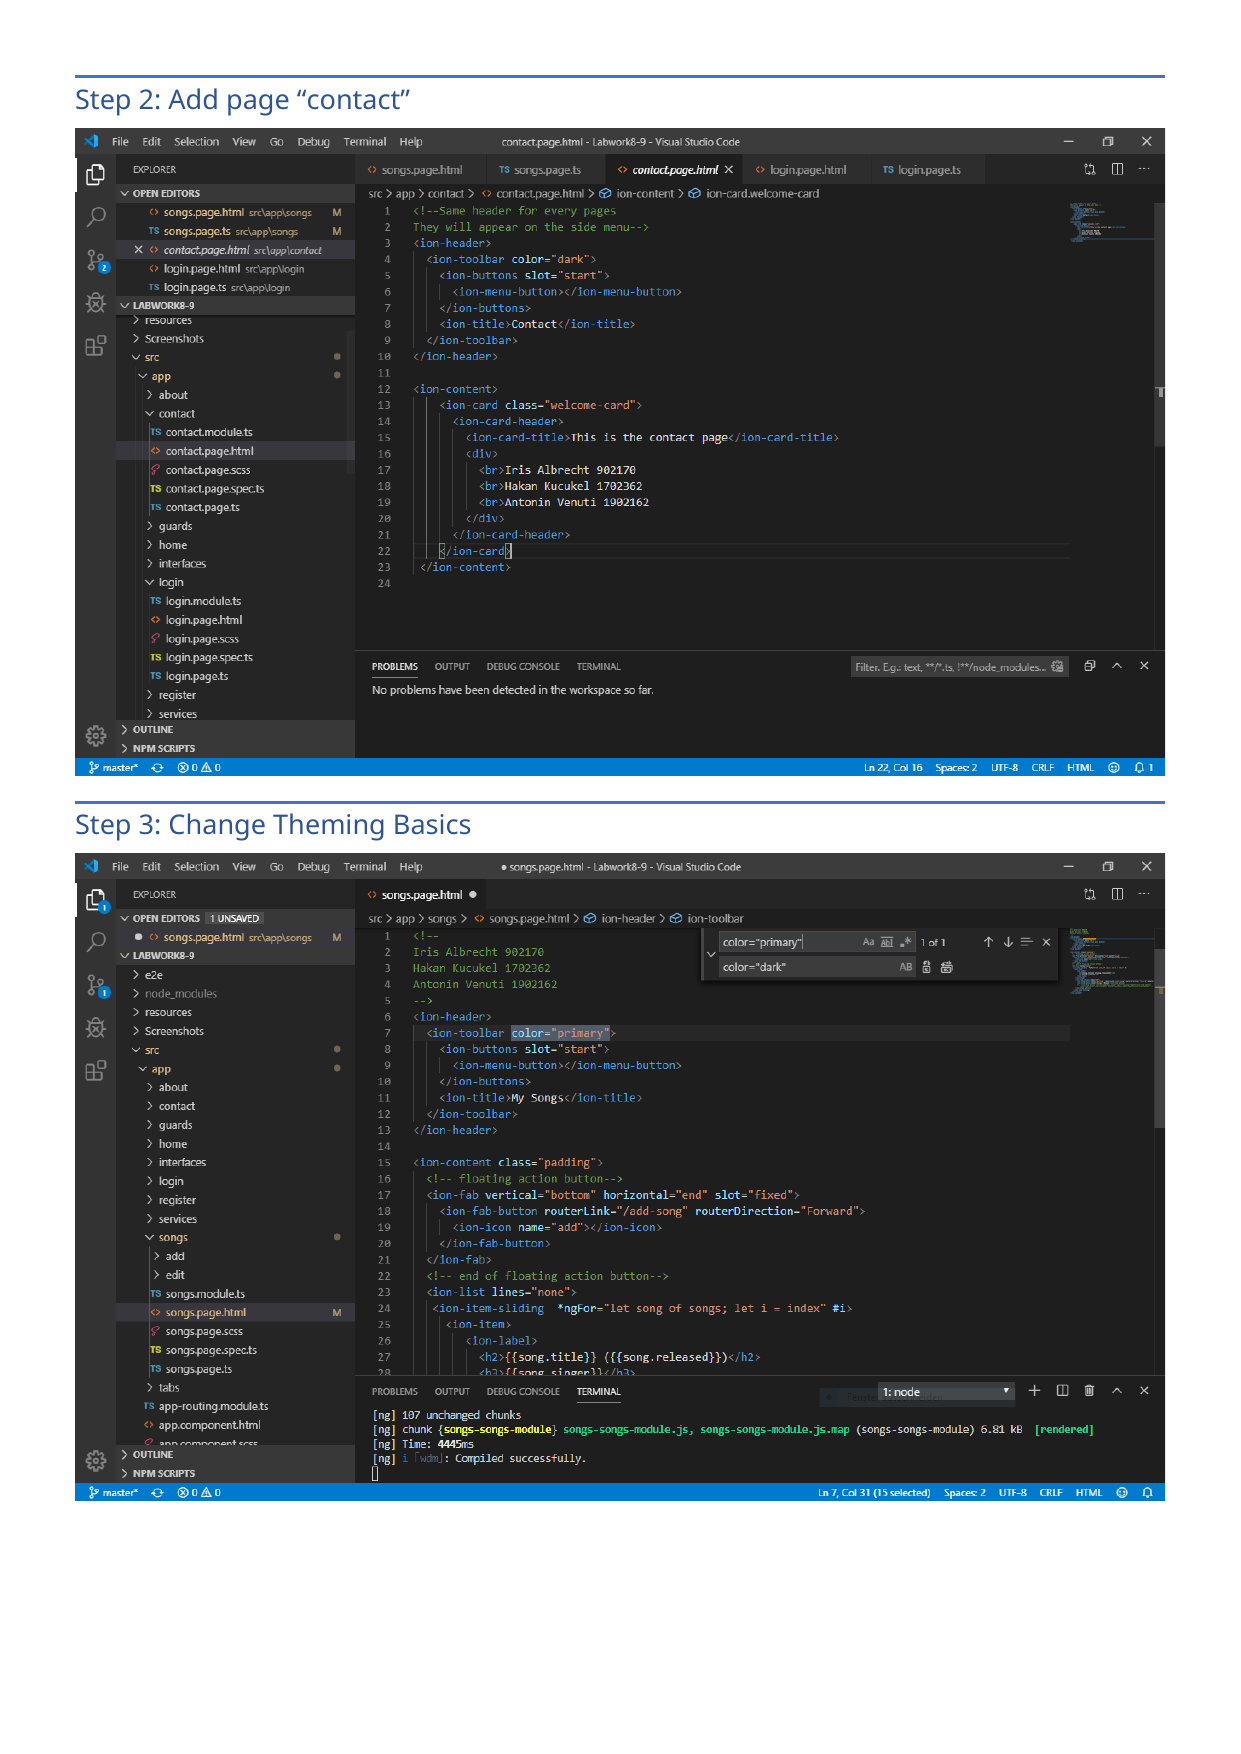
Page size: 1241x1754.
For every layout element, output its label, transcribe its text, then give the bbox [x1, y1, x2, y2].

picture [75, 128, 1166, 776]
subtitle Step 3: Change Theming Basics [75, 804, 1165, 843]
picture [75, 853, 1166, 1501]
subtitle Step 2: Add page “contact” [75, 78, 1165, 117]
